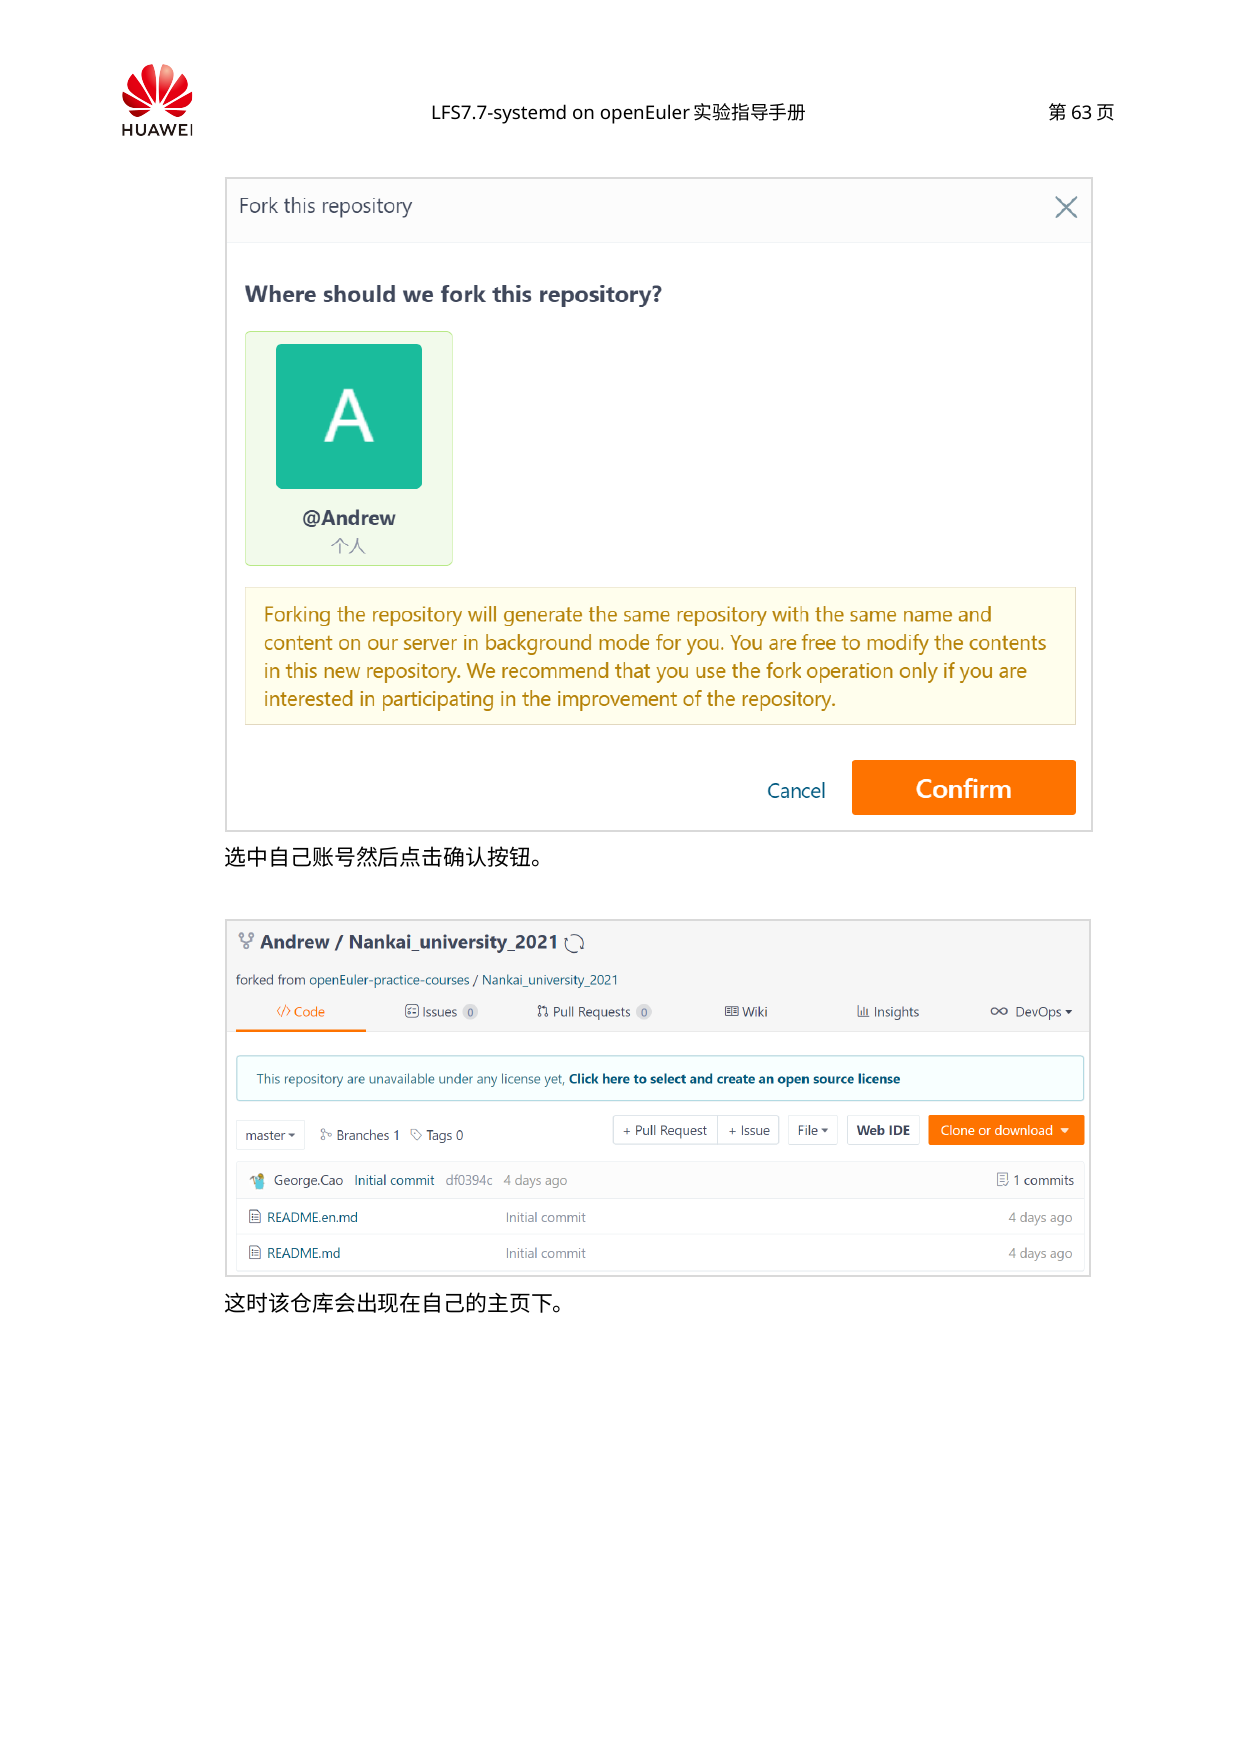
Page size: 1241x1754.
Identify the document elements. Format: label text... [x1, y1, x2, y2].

picture [227, 921, 1089, 1275]
text 这时该仓库会出现在自己的主页下。 [224, 1286, 1122, 1317]
text 选中自己账号然后点击确认按钮。 [224, 840, 1122, 872]
picture [227, 179, 1091, 830]
picture [122, 64, 193, 136]
